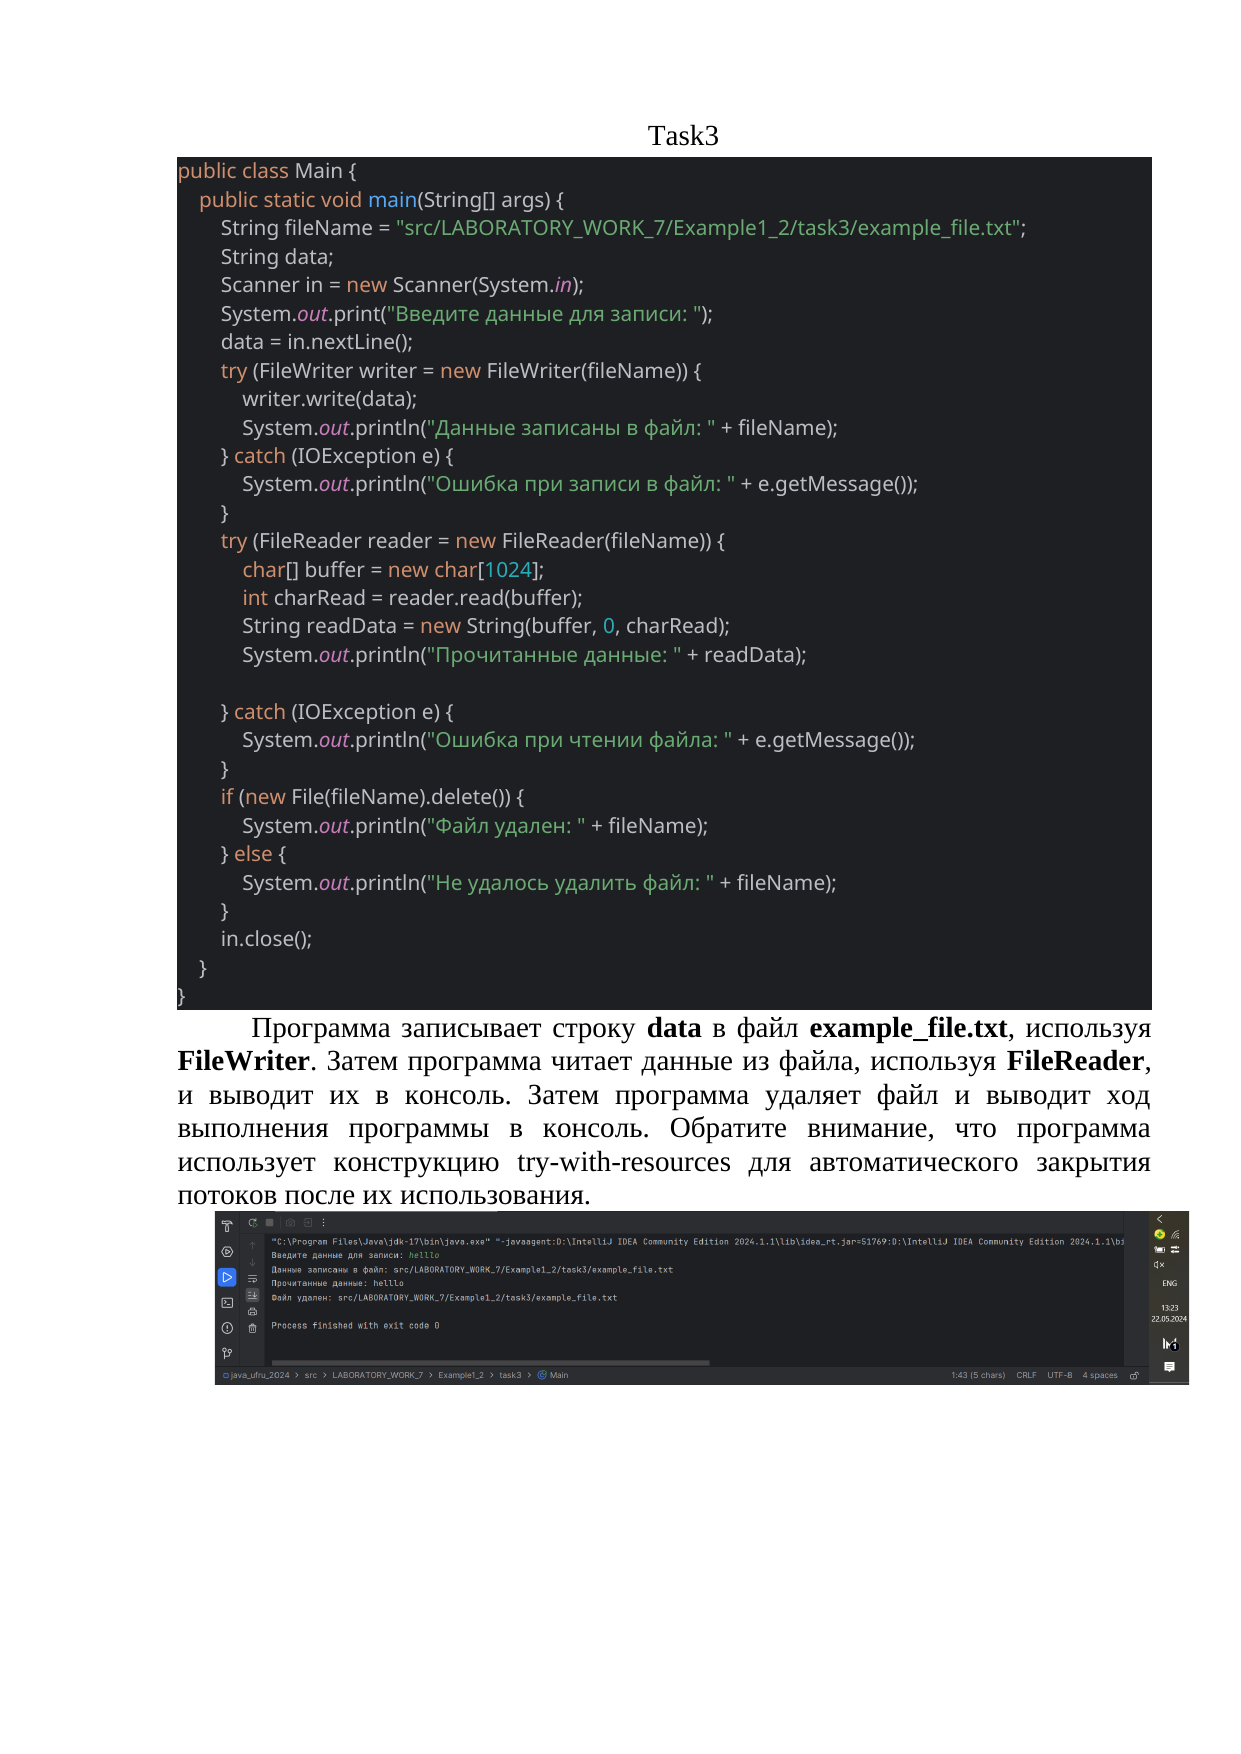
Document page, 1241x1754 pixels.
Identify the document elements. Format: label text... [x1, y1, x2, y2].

text Программа записывает строку data в файл example_file.txt, используя FileWriter. Затем программа читает данные из файла, используя FileReader, и выводит их в консоль. Затем программа удаляет файл и выводит ход выполнения программы в консоль. Обратите внимание, что программа использует конструкцию try-with-resources для автоматического закрытия потоков после их использования. [177, 1010, 1152, 1211]
text public class Main { public static void main(String[] args) { String fileName = "src/LABORATORY_WORK_7/Example1_2/task3/example_file.txt"; String data; Scanner in = new Scanner(System.in); System.out.print("Введите данные для записи: "); data = in.nextLine(); try (FileWriter writer = new FileWriter(fileName)) { writer.write(data); System.out.println("Данные записаны в файл: " + fileName); } catch (IOException e) { System.out.println("Ошибка при записи в файл: " + e.getMessage()); } try (FileReader reader = new FileReader(fileName)) { char[] buffer = new char[1024]; int charRead = reader.read(buffer); String readData = new String(buffer, 0, charRead); System.out.println("Прочитанные данные: " + readData); } catch (IOException e) { System.out.println("Ошибка при чтении файла: " + e.getMessage()); } if (new File(fileName).delete()) { System.out.println("Файл удален: " + fileName); } else { System.out.println("Не удалось удалить файл: " + fileName); } in.close(); } } [177, 157, 1152, 1010]
text Task3 [215, 118, 1152, 152]
picture [214, 1211, 1190, 1385]
